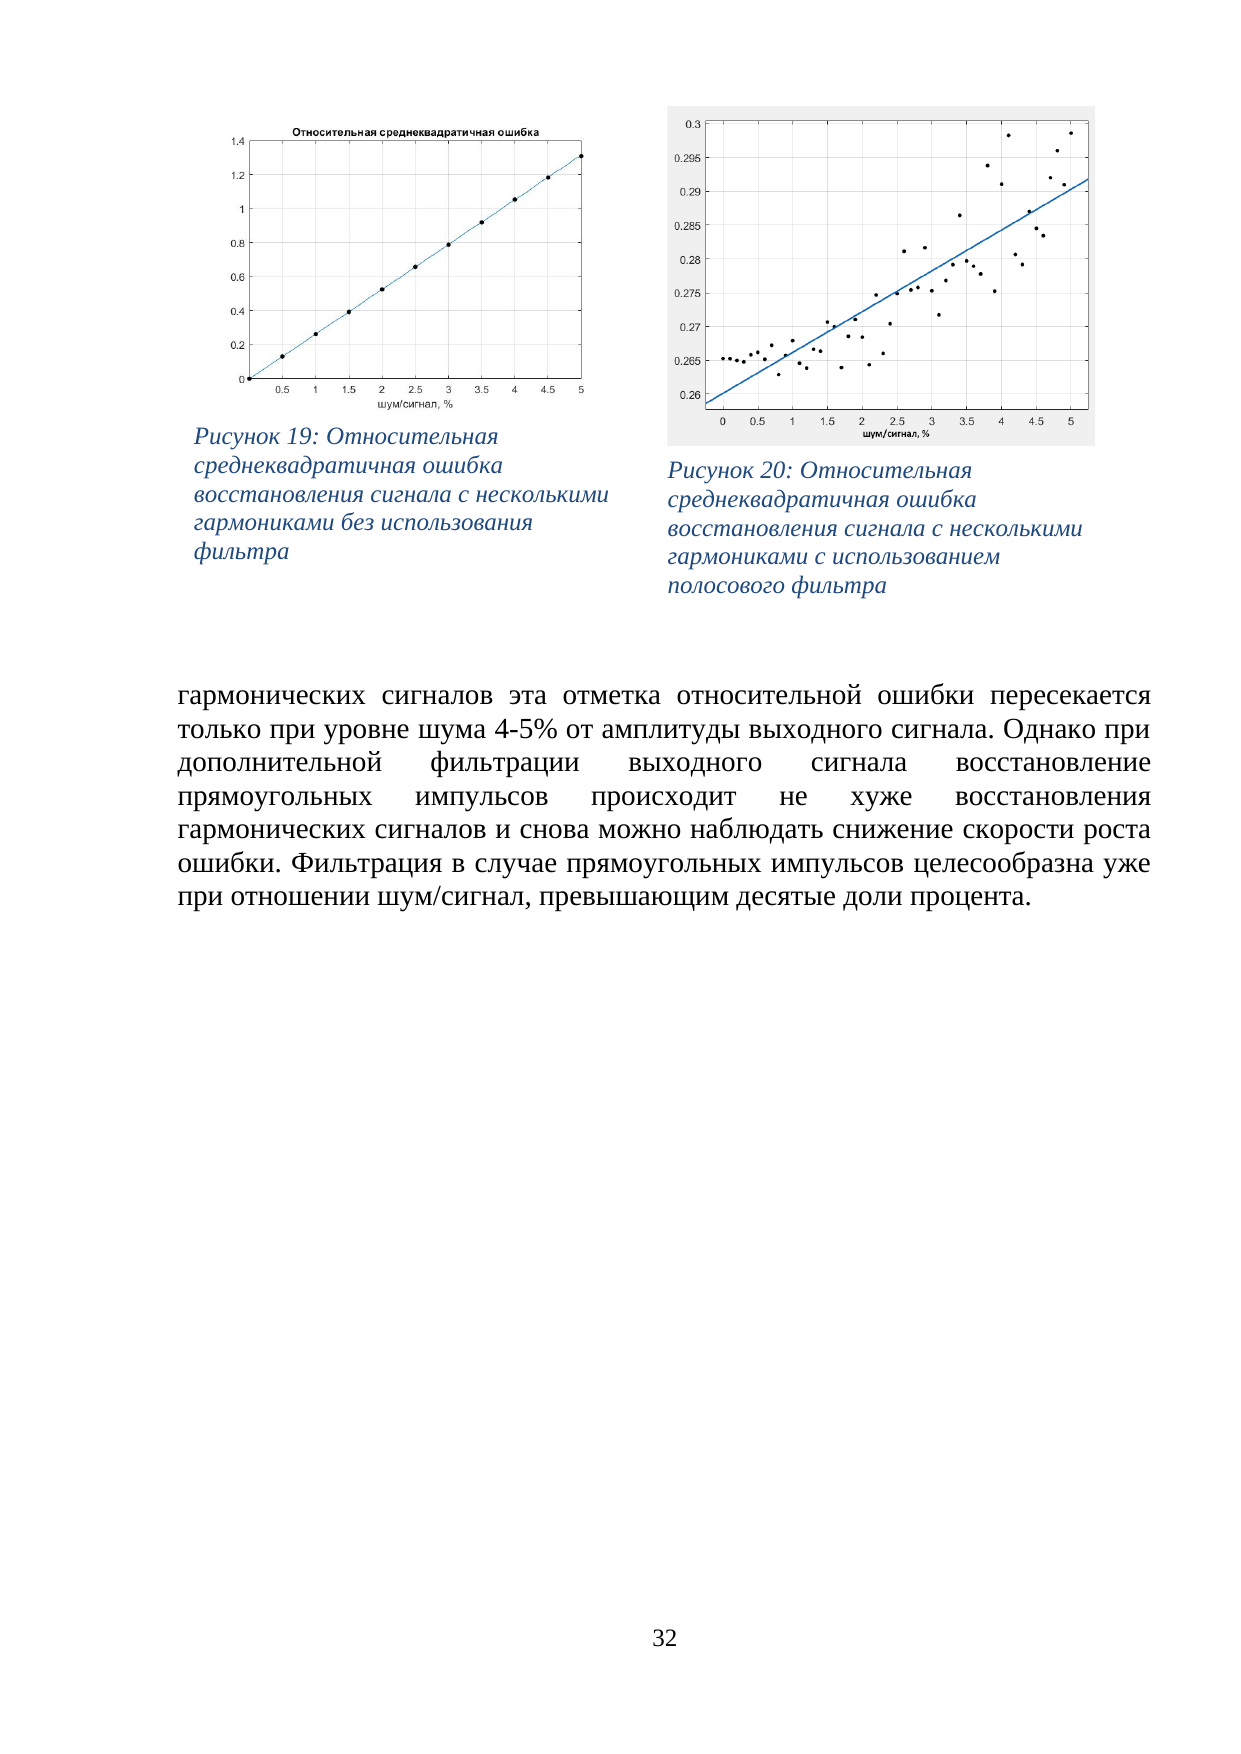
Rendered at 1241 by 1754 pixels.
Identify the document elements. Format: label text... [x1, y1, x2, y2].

picture [193, 118, 622, 411]
text гармонических сигналов эта отметка относительной ошибки пересекается только при уровне шума 4-5% от амплитуды выходного сигнала. Однако при дополнительной фильтрации выходного сигнала восстановление прямоугольных импульсов происходит не хуже восстановления гармонических сигналов и снова можно наблюдать снижение скорости роста ошибки. Фильтрация в случае прямоугольных импульсов целесообразна уже при отношении шум/сигнал, превышающим десятые доли процента. [177, 677, 1152, 912]
picture [667, 106, 1096, 446]
